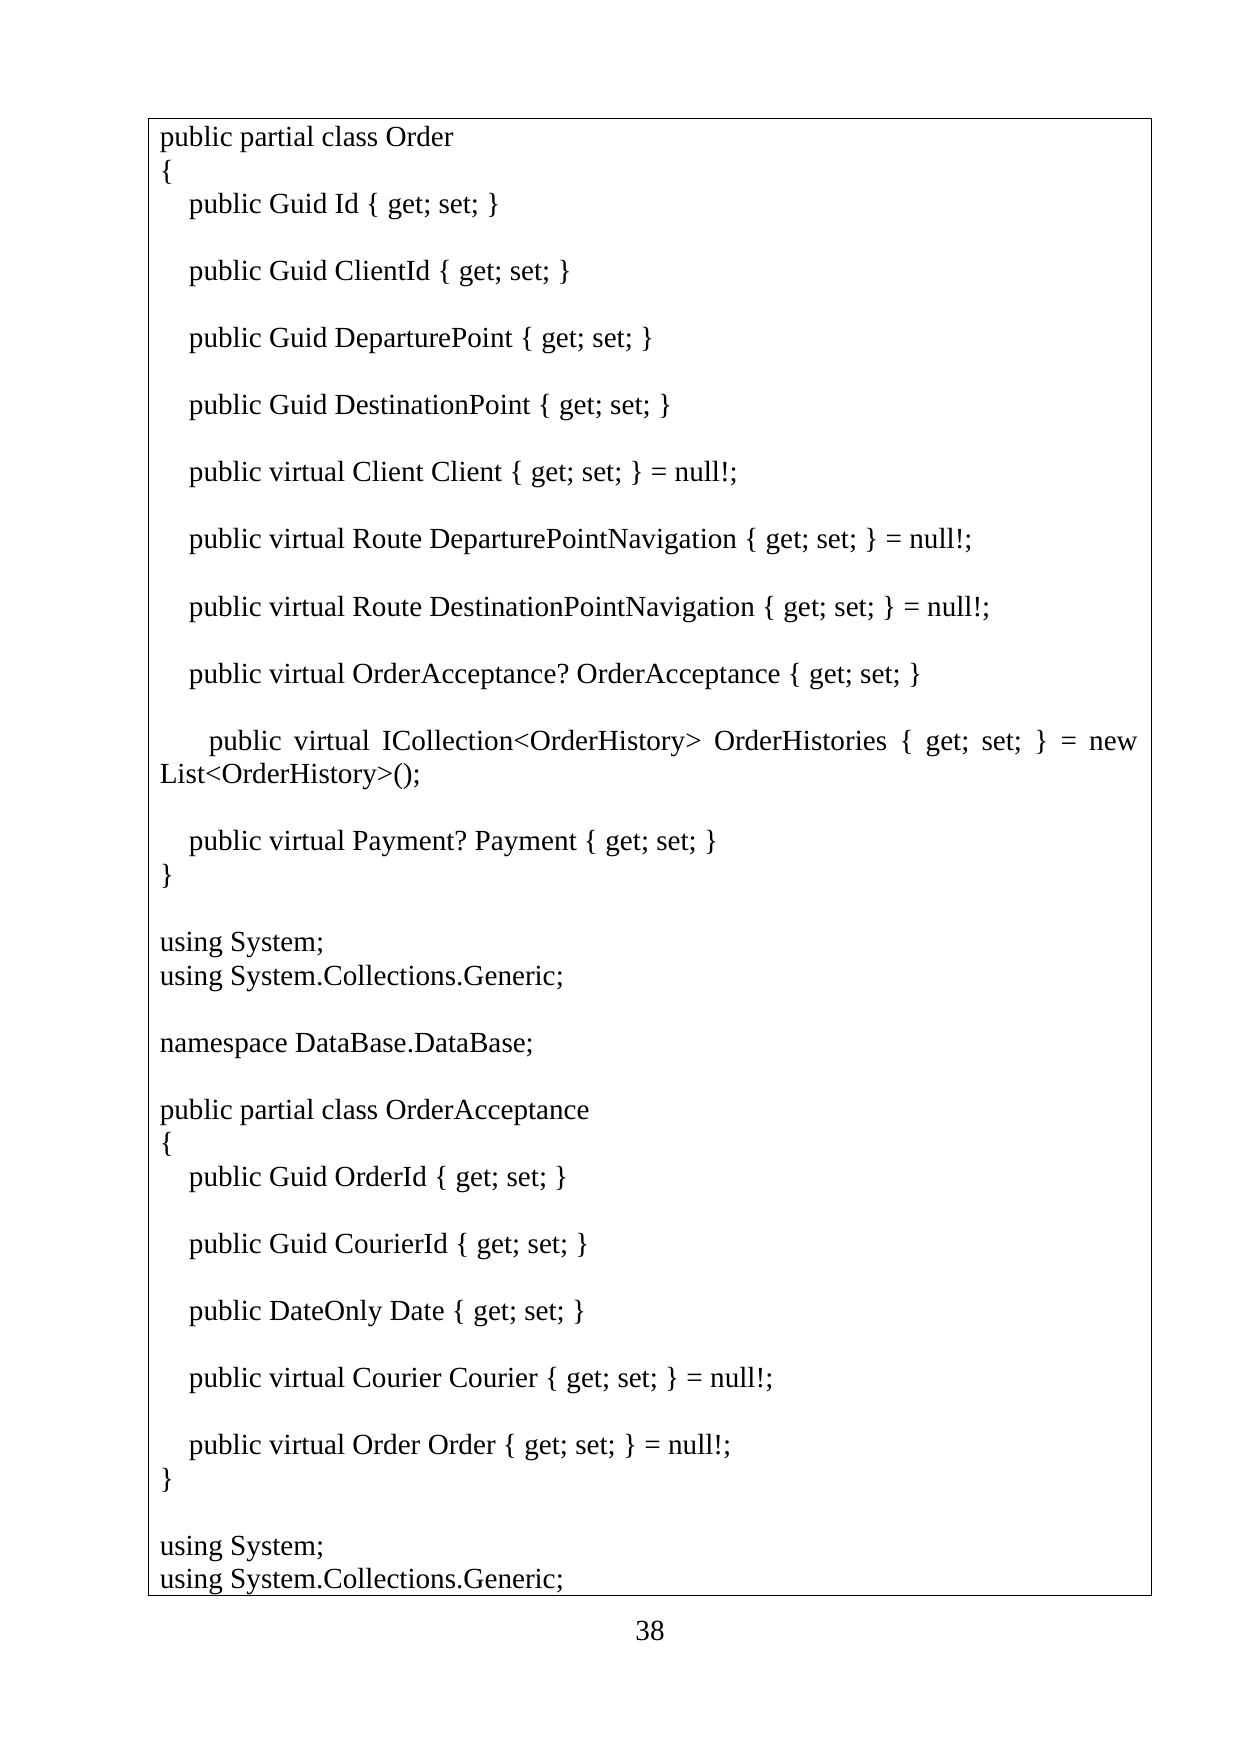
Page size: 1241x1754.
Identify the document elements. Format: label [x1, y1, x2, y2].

table_header [149, 119, 1151, 1595]
